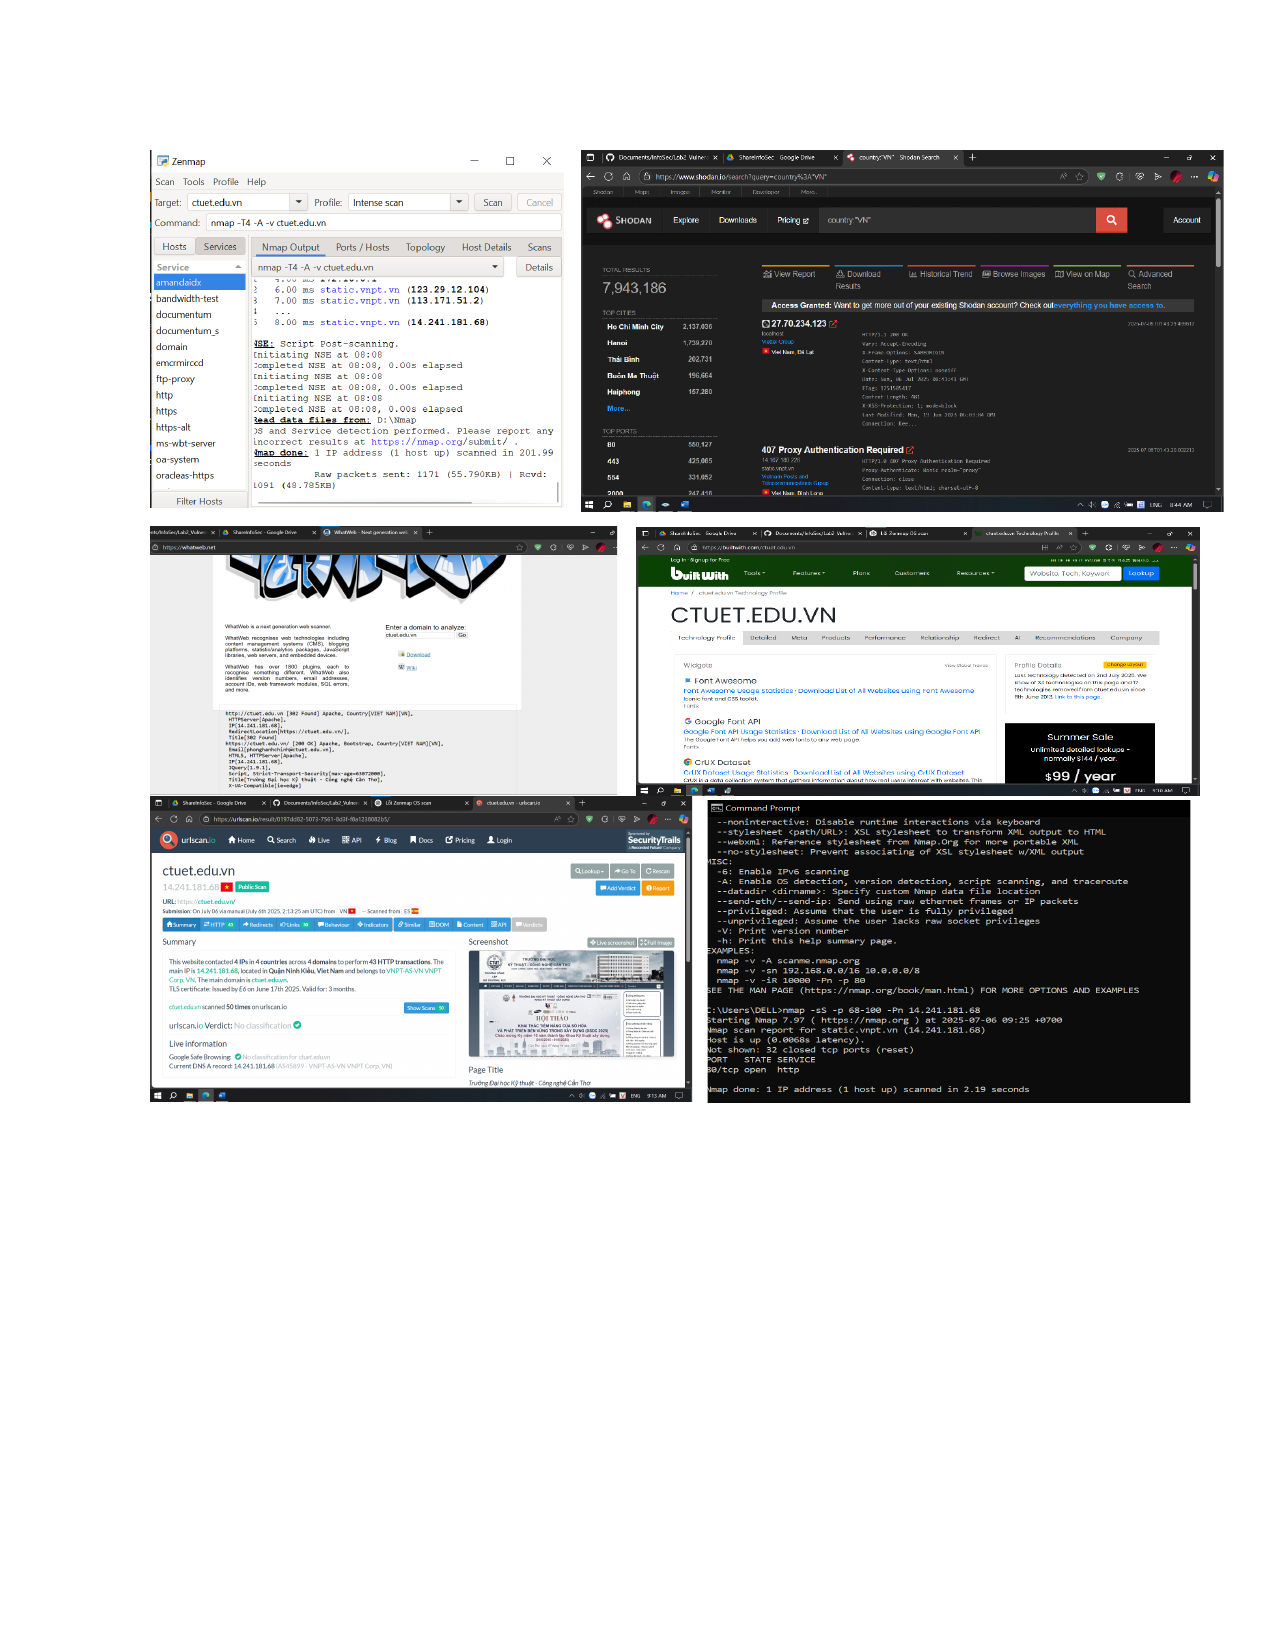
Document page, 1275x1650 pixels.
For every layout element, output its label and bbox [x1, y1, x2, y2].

picture [707, 800, 1191, 1103]
picture [150, 526, 618, 795]
picture [150, 527, 1200, 1102]
picture [150, 150, 564, 508]
picture [581, 150, 1224, 512]
